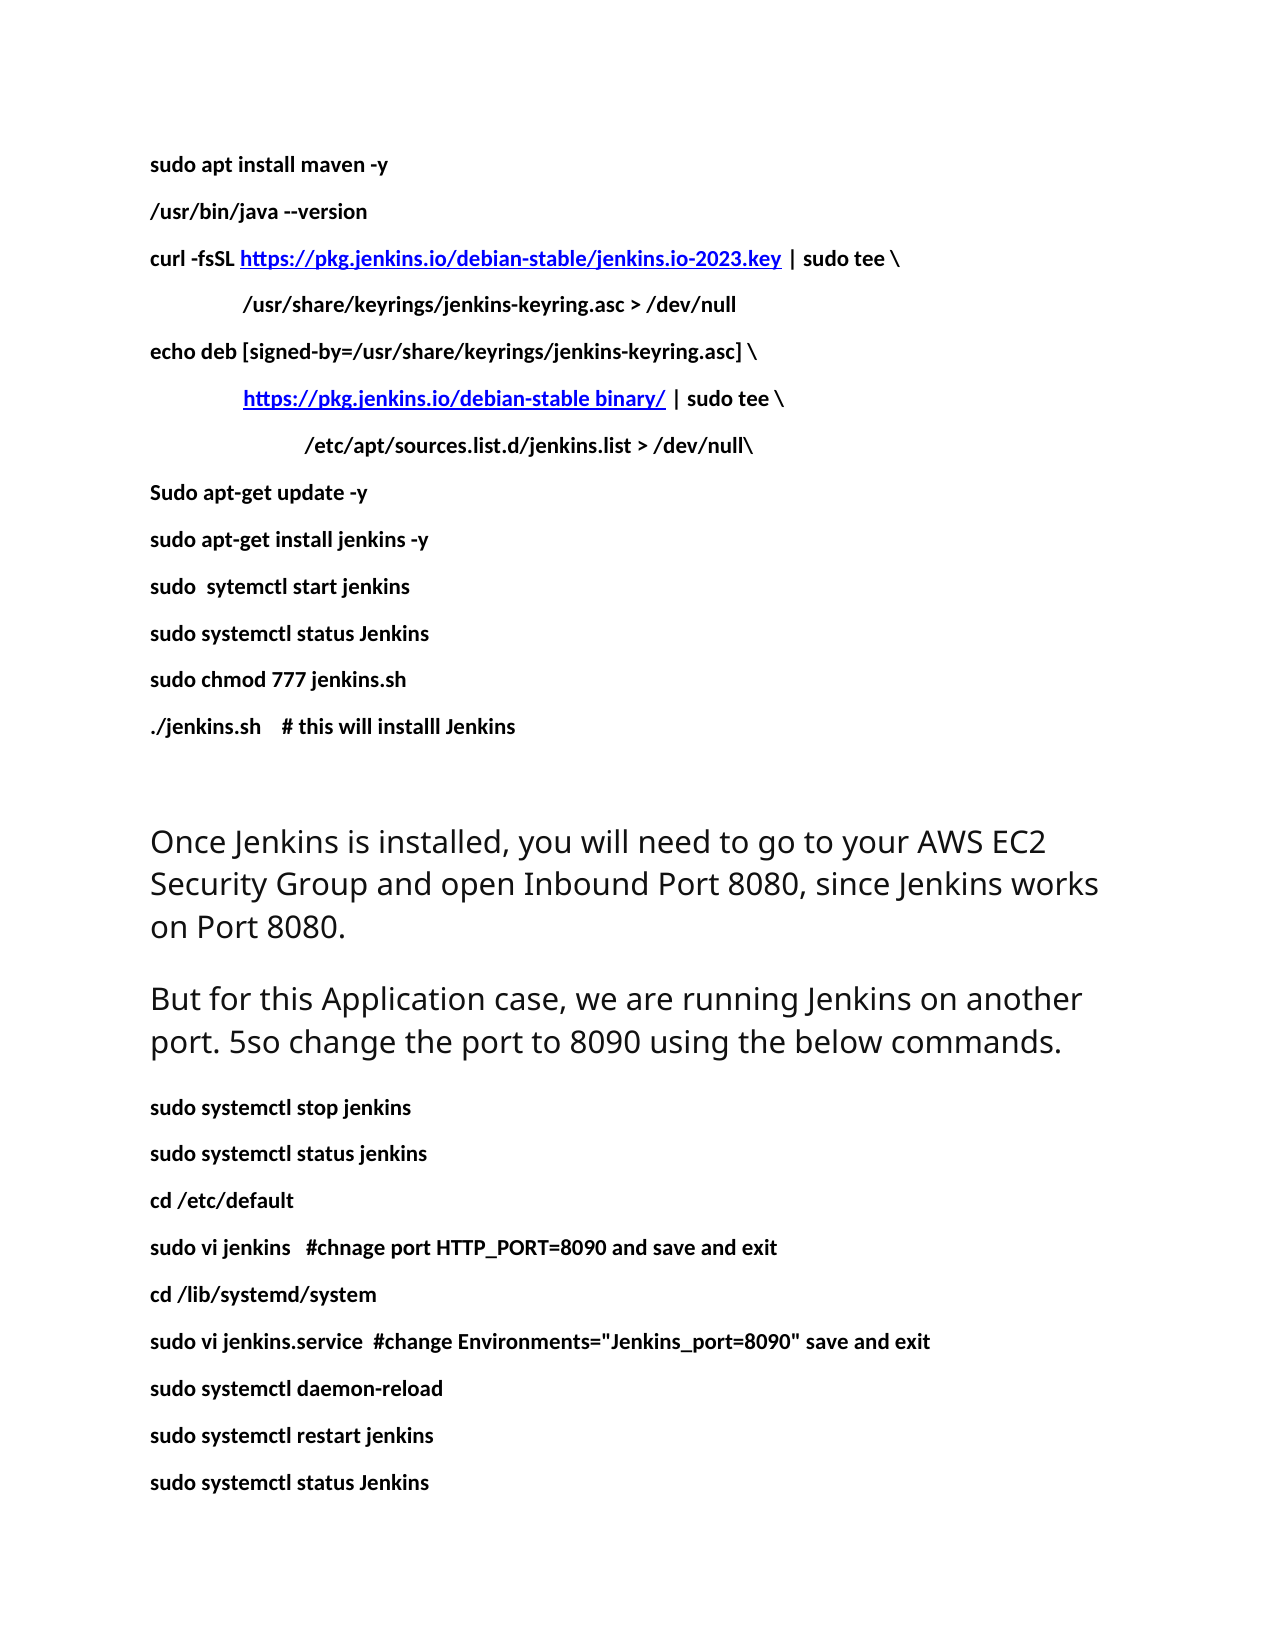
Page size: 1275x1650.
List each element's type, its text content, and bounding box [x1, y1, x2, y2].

text sudo vi jenkins #chnage port HTTP_PORT=8090 and save and exit [150, 1233, 1125, 1261]
text cd /lib/systemd/system [150, 1280, 1125, 1308]
text /etc/apt/sources.list.d/jenkins.list > /dev/null\ [150, 431, 1125, 459]
text sudo sytemctl start jenkins [150, 572, 1125, 600]
text sudo apt-get install jenkins -y [150, 525, 1125, 553]
text Sudo apt-get update -y [150, 478, 1125, 506]
text sudo systemctl status Jenkins [150, 619, 1125, 647]
text sudo chmod 777 jenkins.sh [150, 666, 1125, 694]
text But for this Application case, we are running Jenkins on another port. 5so change the port to 8090 using the below commands. [150, 977, 1125, 1063]
text sudo apt install maven -y [150, 150, 1125, 178]
text ./jenkins.sh # this will installl Jenkins [150, 712, 1125, 741]
text echo deb [signed-by=/usr/share/keyrings/jenkins-keyring.asc] \ [150, 337, 1125, 366]
text /usr/bin/java --version [150, 197, 1125, 225]
text sudo systemctl daemon-reload [150, 1374, 1125, 1402]
text https://pkg.jenkins.io/debian-stable binary/ | sudo tee \ [150, 384, 1125, 412]
text sudo systemctl restart jenkins [150, 1421, 1125, 1449]
text cd /etc/default [150, 1186, 1125, 1214]
text sudo vi jenkins.service #change Environments="Jenkins_port=8090" save and exit [150, 1327, 1125, 1355]
text sudo systemctl stop jenkins [150, 1093, 1125, 1121]
text sudo systemctl status Jenkins [150, 1468, 1125, 1496]
text sudo systemctl status jenkins [150, 1139, 1125, 1167]
text curl -fsSL https://pkg.jenkins.io/debian-stable/jenkins.io-2023.key | sudo tee \ [150, 244, 1125, 272]
text Once Jenkins is installed, you will need to go to your AWS EC2 Security Group and open Inbound Port 8080, since Jenkins works on Port 8080. [150, 819, 1125, 947]
text /usr/share/keyrings/jenkins-keyring.asc > /dev/null [150, 291, 1125, 319]
